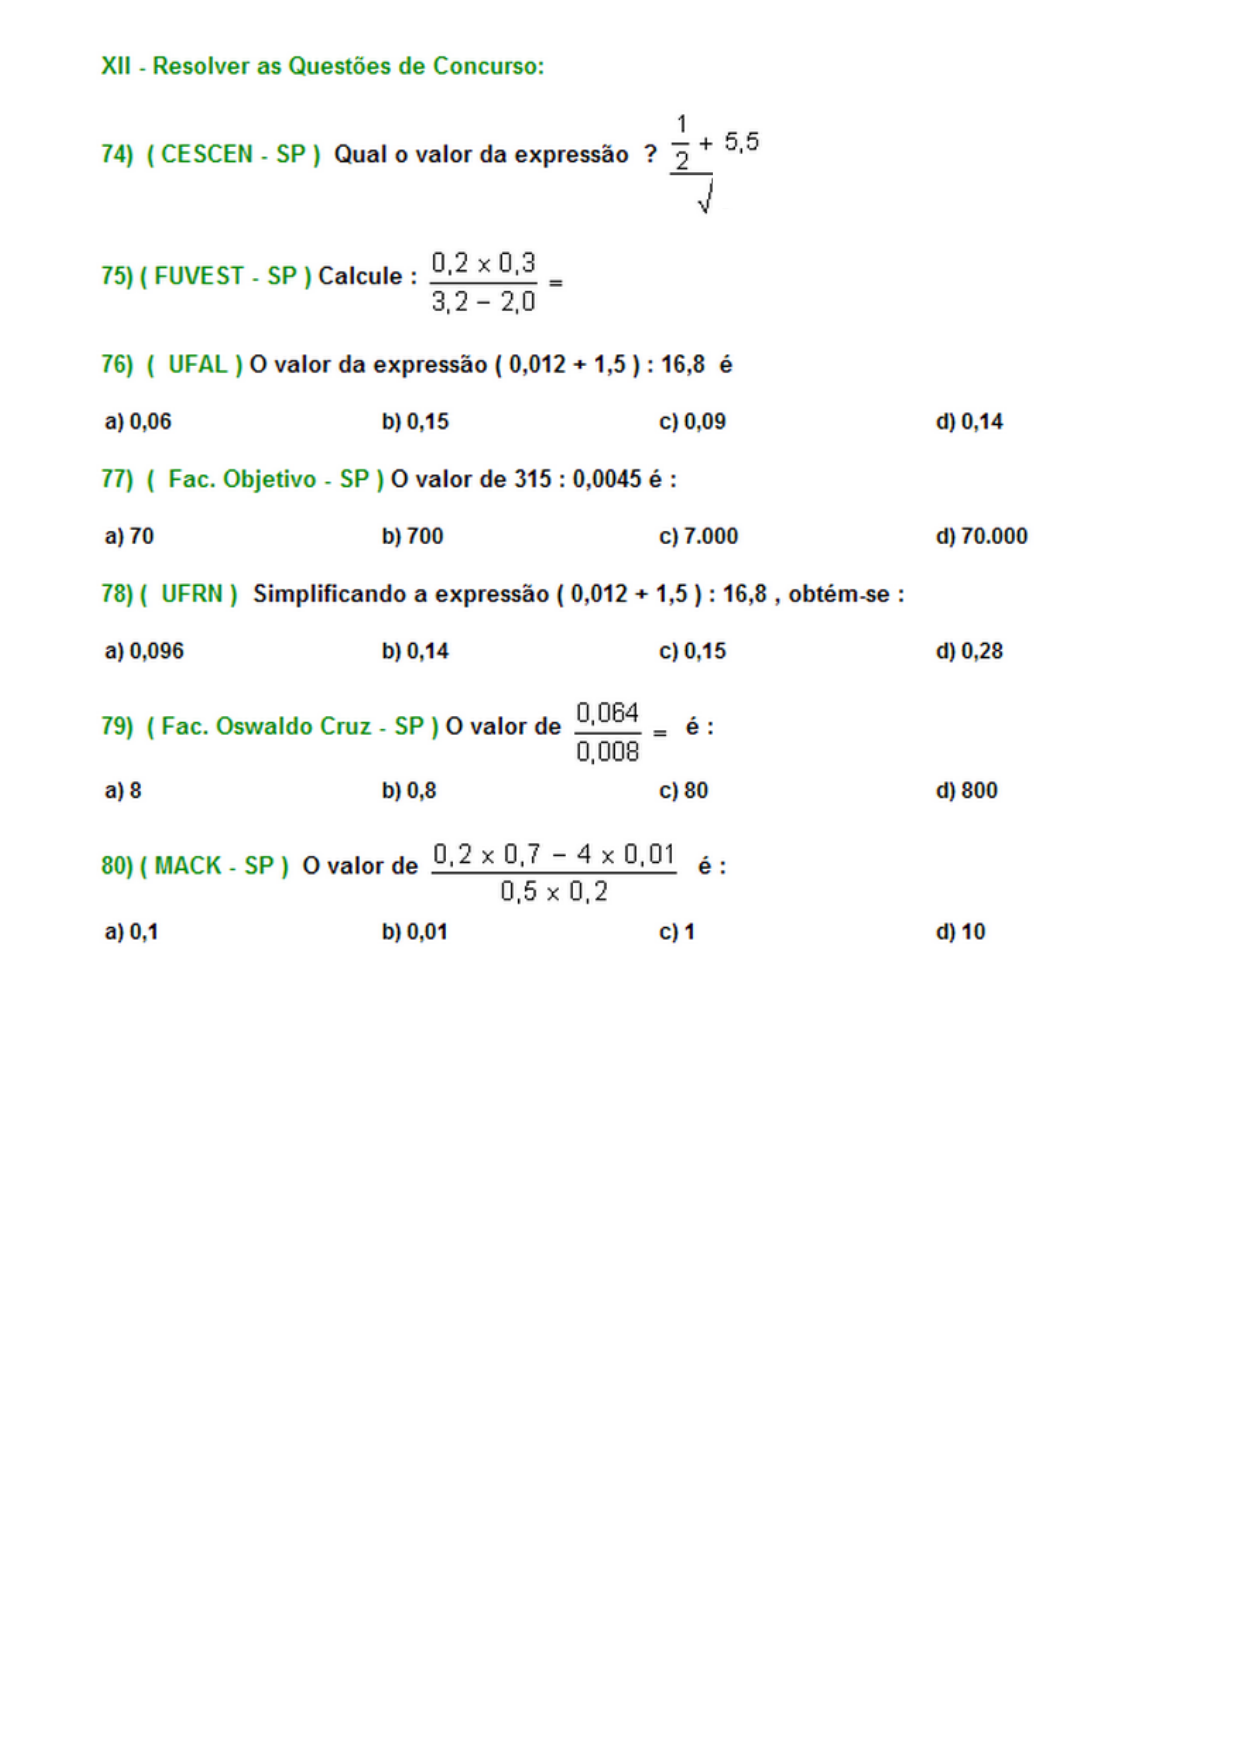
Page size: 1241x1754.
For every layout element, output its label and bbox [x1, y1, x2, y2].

picture [93, 37, 1191, 949]
